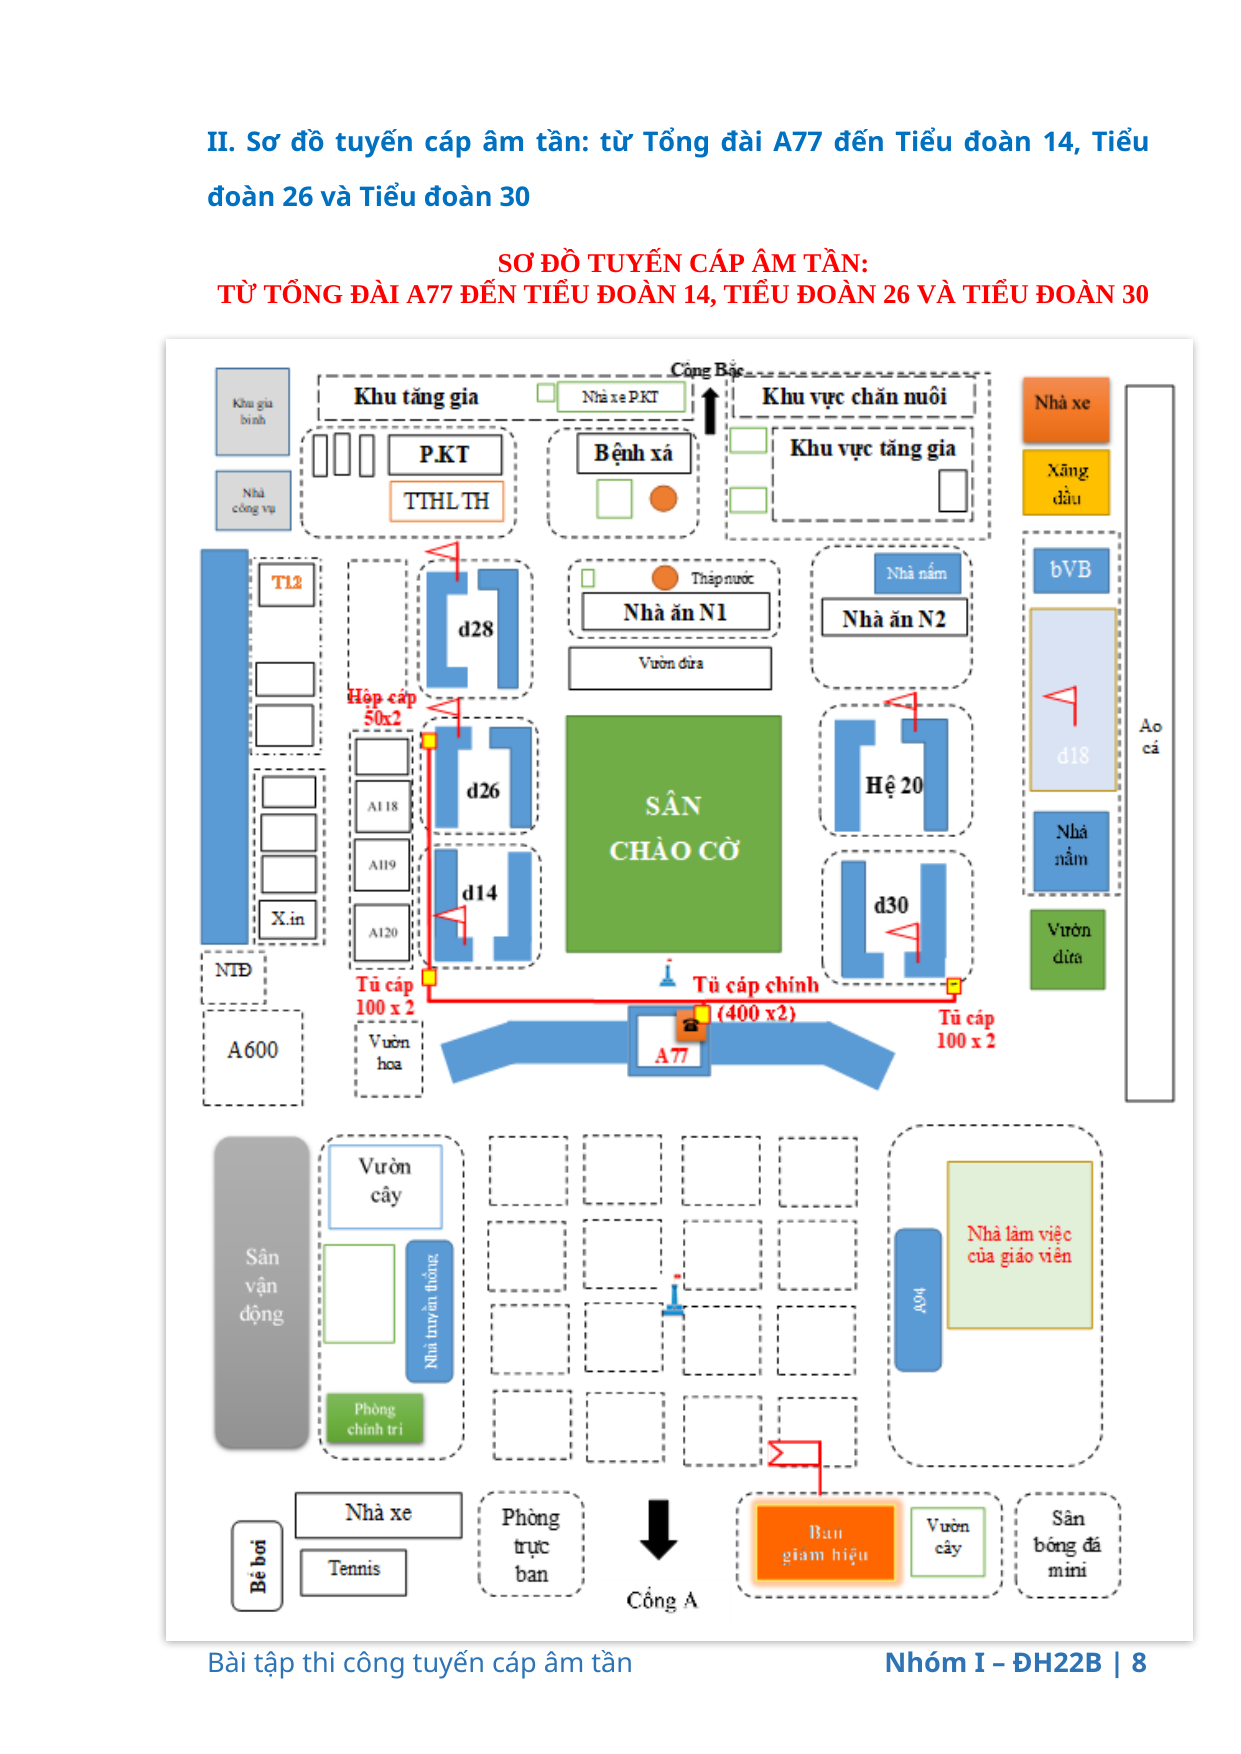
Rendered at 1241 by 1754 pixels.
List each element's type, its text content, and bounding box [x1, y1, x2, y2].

picture [180, 354, 1178, 1626]
subtitle II. Sơ đồ tuyến cáp âm tần: từ Tổng đài A77 đến Tiểu đoàn 14, Tiểu đoàn 26 và Tiểu đoàn 30 [207, 122, 1152, 214]
